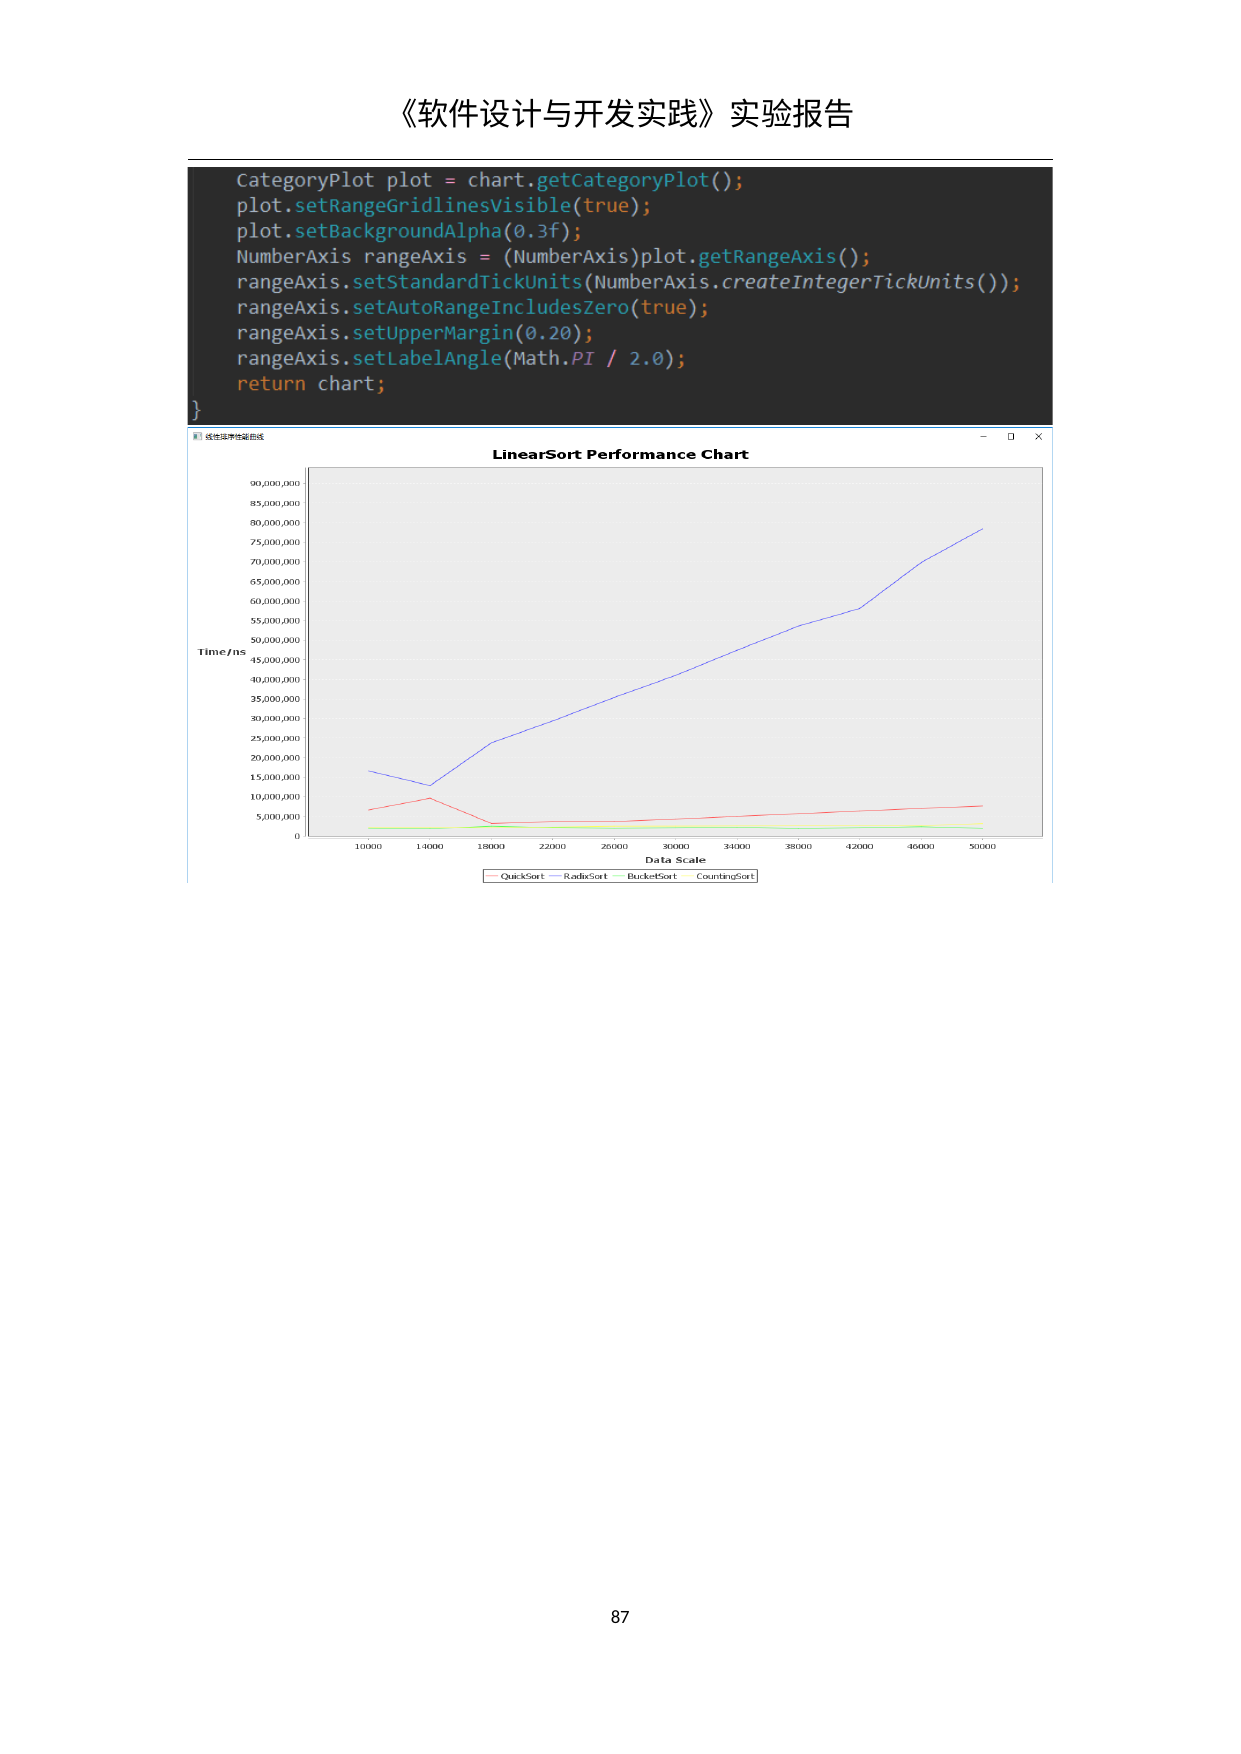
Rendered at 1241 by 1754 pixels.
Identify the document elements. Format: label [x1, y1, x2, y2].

picture [187, 427, 1053, 883]
picture [187, 167, 1053, 425]
